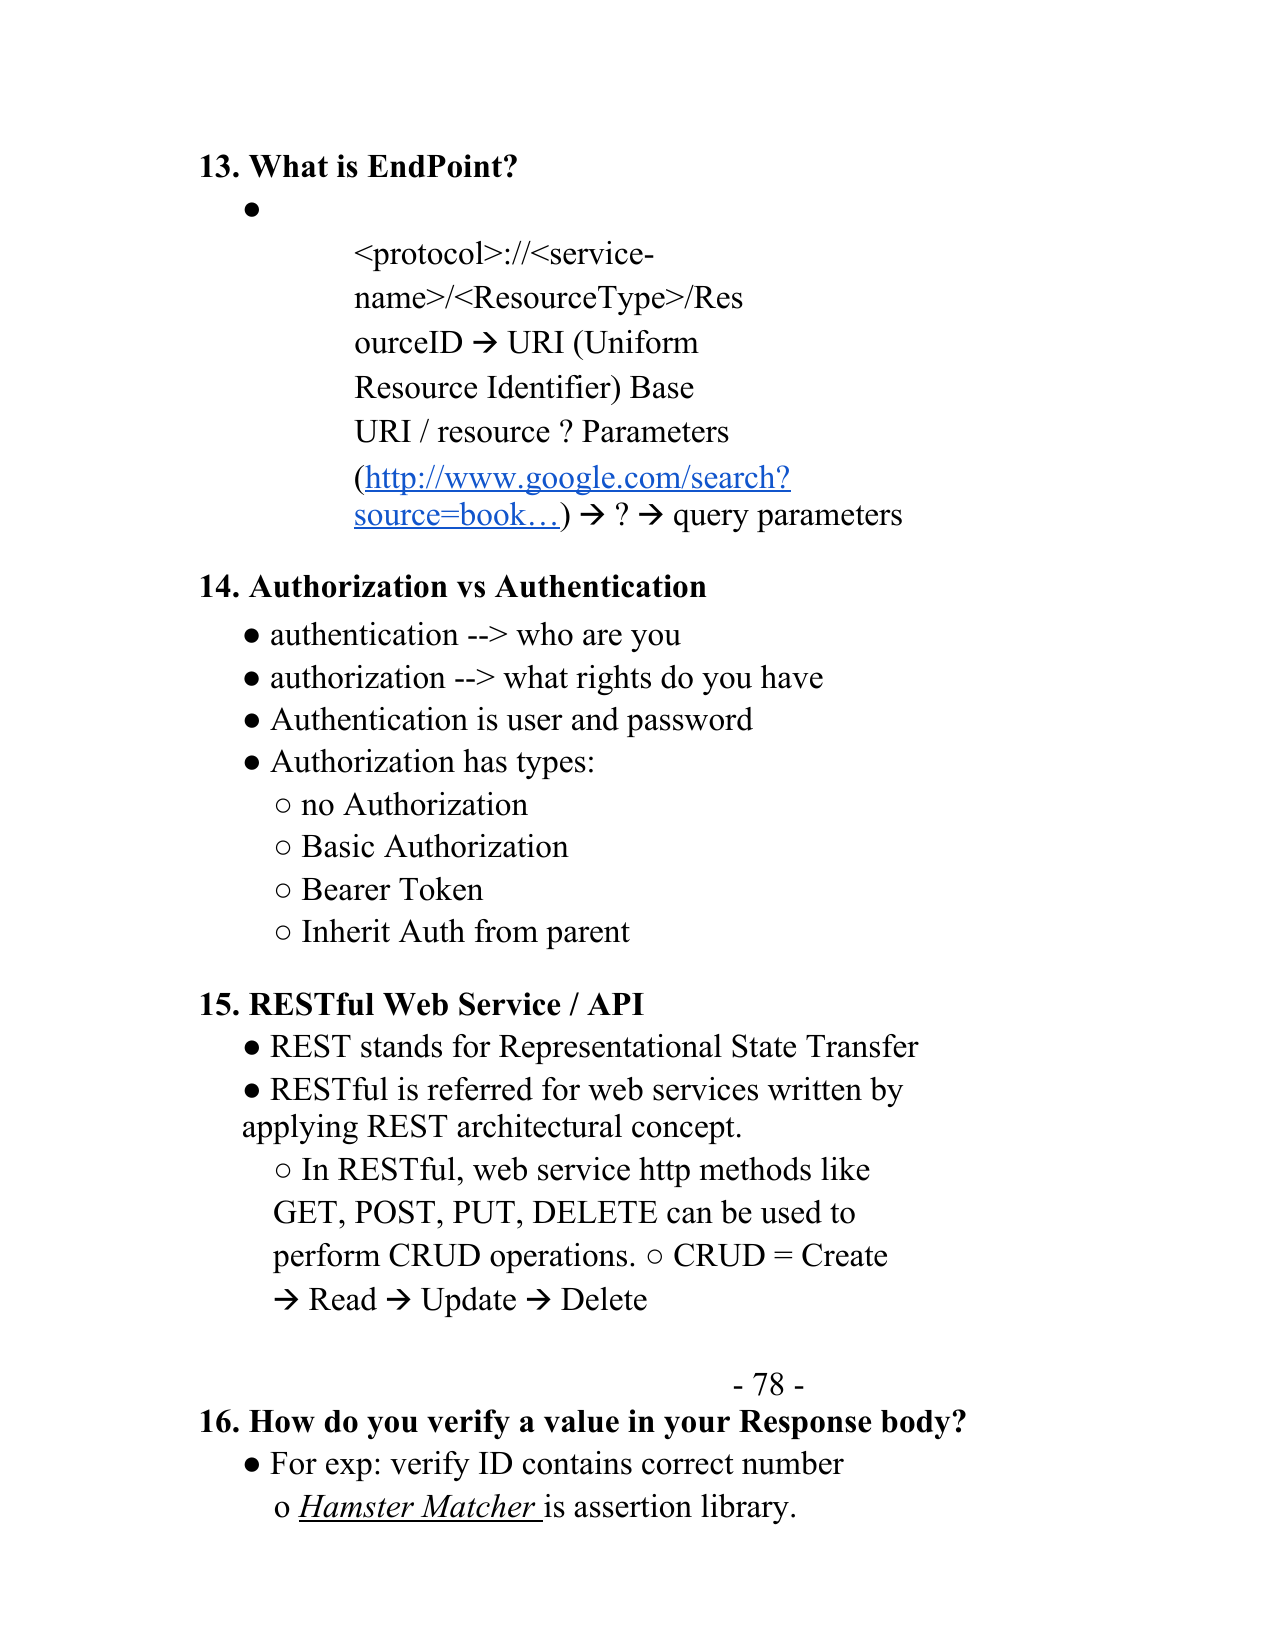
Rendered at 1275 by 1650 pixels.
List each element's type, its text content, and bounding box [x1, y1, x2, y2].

text - 78 - [732, 1366, 1005, 1403]
text ● Authorization has types: [242, 743, 1005, 780]
text ● REST stands for Representational State Transfer [242, 1028, 1005, 1065]
text ● RESTful is referred for web services written by applying REST architectural concept. [242, 1071, 1005, 1144]
text ● authorization --> what rights do you have [241, 658, 1005, 695]
text 13. What is EndPoint? [198, 148, 1005, 184]
text o Hamster Matcher is assertion library. [274, 1488, 1005, 1525]
text ● authentication --> who are you [241, 616, 1005, 652]
text ○ no Authorization [273, 786, 1005, 823]
text ● For exp: verify ID contains correct number [242, 1445, 1005, 1482]
text ● Authentication is user and password [242, 701, 1005, 737]
text ○ Basic Authorization [273, 828, 1005, 865]
text ○ Bearer Token [273, 870, 1005, 907]
text (http://www.google.com/search?source=book…) 🡪 ? 🡪 query parameters [354, 458, 1005, 532]
text ● <protocol>://<service-name>/<ResourceType>/ResourceID 🡪 URI (Uniform Resource Identifier) Base URI / resource ? Parameters [242, 190, 747, 450]
text ○ Inherit Auth from parent [273, 913, 1005, 950]
text 15. RESTful Web Service / API [198, 986, 1005, 1023]
text 16. How do you verify a value in your Response body? [198, 1403, 1005, 1440]
text ○ In RESTful, web service http methods like GET, POST, PUT, DELETE can be used to perform CRUD operations. ○ CRUD = Create 🡪 Read 🡪 Update 🡪 Delete [273, 1150, 899, 1317]
text 14. Authorization vs Authentication [198, 568, 1005, 605]
